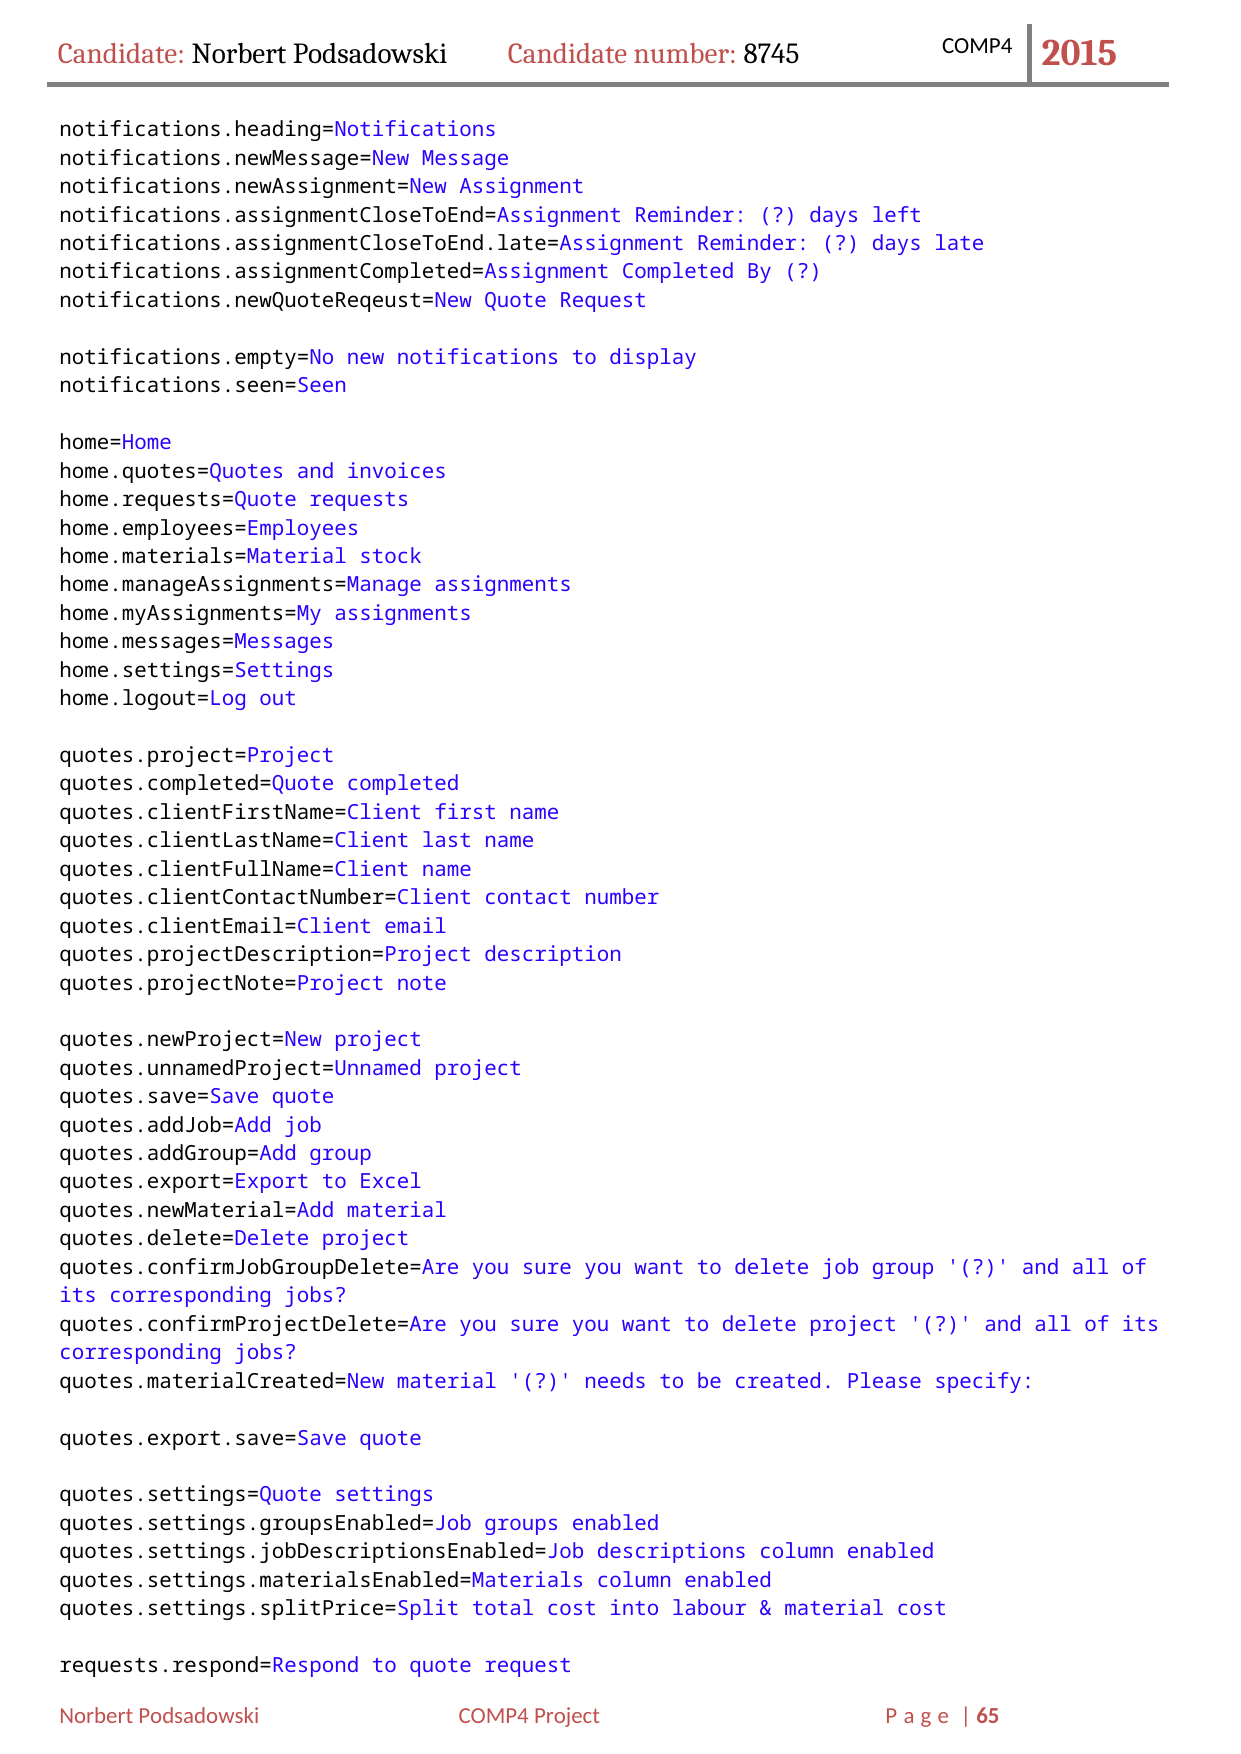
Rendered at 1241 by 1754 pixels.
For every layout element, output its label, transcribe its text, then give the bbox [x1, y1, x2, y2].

text quotes.addGroup=Add group [59, 1138, 1181, 1167]
text notifications.assignmentCloseToEnd=Assignment Reminder: (?) days left [59, 200, 1181, 228]
text home.settings=Settings [59, 655, 1181, 683]
text quotes.export.save=Save quote [59, 1423, 1181, 1451]
text home.materials=Material stock [59, 541, 1181, 569]
text quotes.clientEmail=Client email [59, 911, 1181, 939]
text quotes.project=Project [59, 740, 1181, 768]
text quotes.settings.materialsEnabled=Materials column enabled [59, 1565, 1181, 1593]
text notifications.newAssignment=New Assignment [59, 171, 1181, 200]
text notifications.newQuoteReqeust=New Quote Request [59, 285, 1181, 313]
text home.employees=Employees [59, 513, 1181, 541]
text home.logout=Log out [59, 683, 1181, 712]
text notifications.seen=Seen [59, 370, 1181, 399]
text home.myAssignments=My assignments [59, 598, 1181, 626]
text quotes.settings.jobDescriptionsEnabled=Job descriptions column enabled [59, 1536, 1181, 1565]
text quotes.unnamedProject=Unnamed project [59, 1053, 1181, 1081]
text home.requests=Quote requests [59, 484, 1181, 513]
text quotes.addJob=Add job [59, 1110, 1181, 1138]
text quotes.settings.groupsEnabled=Job groups enabled [59, 1508, 1181, 1536]
text quotes.projectNote=Project note [59, 968, 1181, 996]
text notifications.assignmentCloseToEnd.late=Assignment Reminder: (?) days late [59, 228, 1181, 257]
text home.quotes=Quotes and invoices [59, 456, 1181, 484]
text quotes.confirmProjectDelete=Are you sure you want to delete project '(?)' and all of its corresponding jobs? [59, 1309, 1181, 1366]
text quotes.save=Save quote [59, 1081, 1181, 1110]
text home.manageAssignments=Manage assignments [59, 569, 1181, 598]
text quotes.clientFullName=Client name [59, 854, 1181, 882]
text quotes.projectDescription=Project description [59, 939, 1181, 968]
text quotes.materialCreated=New material '(?)' needs to be created. Please specify: [59, 1366, 1181, 1394]
text quotes.clientLastName=Client last name [59, 825, 1181, 854]
text notifications.heading=Notifications [59, 114, 1181, 143]
text quotes.delete=Delete project [59, 1223, 1181, 1252]
text quotes.newProject=New project [59, 1024, 1181, 1053]
text home=Home [59, 427, 1181, 456]
text notifications.newMessage=New Message [59, 143, 1181, 171]
text quotes.newMaterial=Add material [59, 1195, 1181, 1223]
text notifications.empty=No new notifications to display [59, 342, 1181, 370]
text notifications.assignmentCompleted=Assignment Completed By (?) [59, 257, 1181, 285]
text quotes.export=Export to Excel [59, 1167, 1181, 1195]
text quotes.completed=Quote completed [59, 768, 1181, 797]
text requests.respond=Respond to quote request [59, 1650, 1181, 1678]
text quotes.settings.splitPrice=Split total cost into labour & material cost [59, 1593, 1181, 1622]
text home.messages=Messages [59, 626, 1181, 655]
text quotes.confirmJobGroupDelete=Are you sure you want to delete job group '(?)' and all of its corresponding jobs? [59, 1252, 1181, 1309]
text quotes.settings=Quote settings [59, 1479, 1181, 1508]
text quotes.clientFirstName=Client first name [59, 797, 1181, 825]
text quotes.clientContactNumber=Client contact number [59, 882, 1181, 911]
